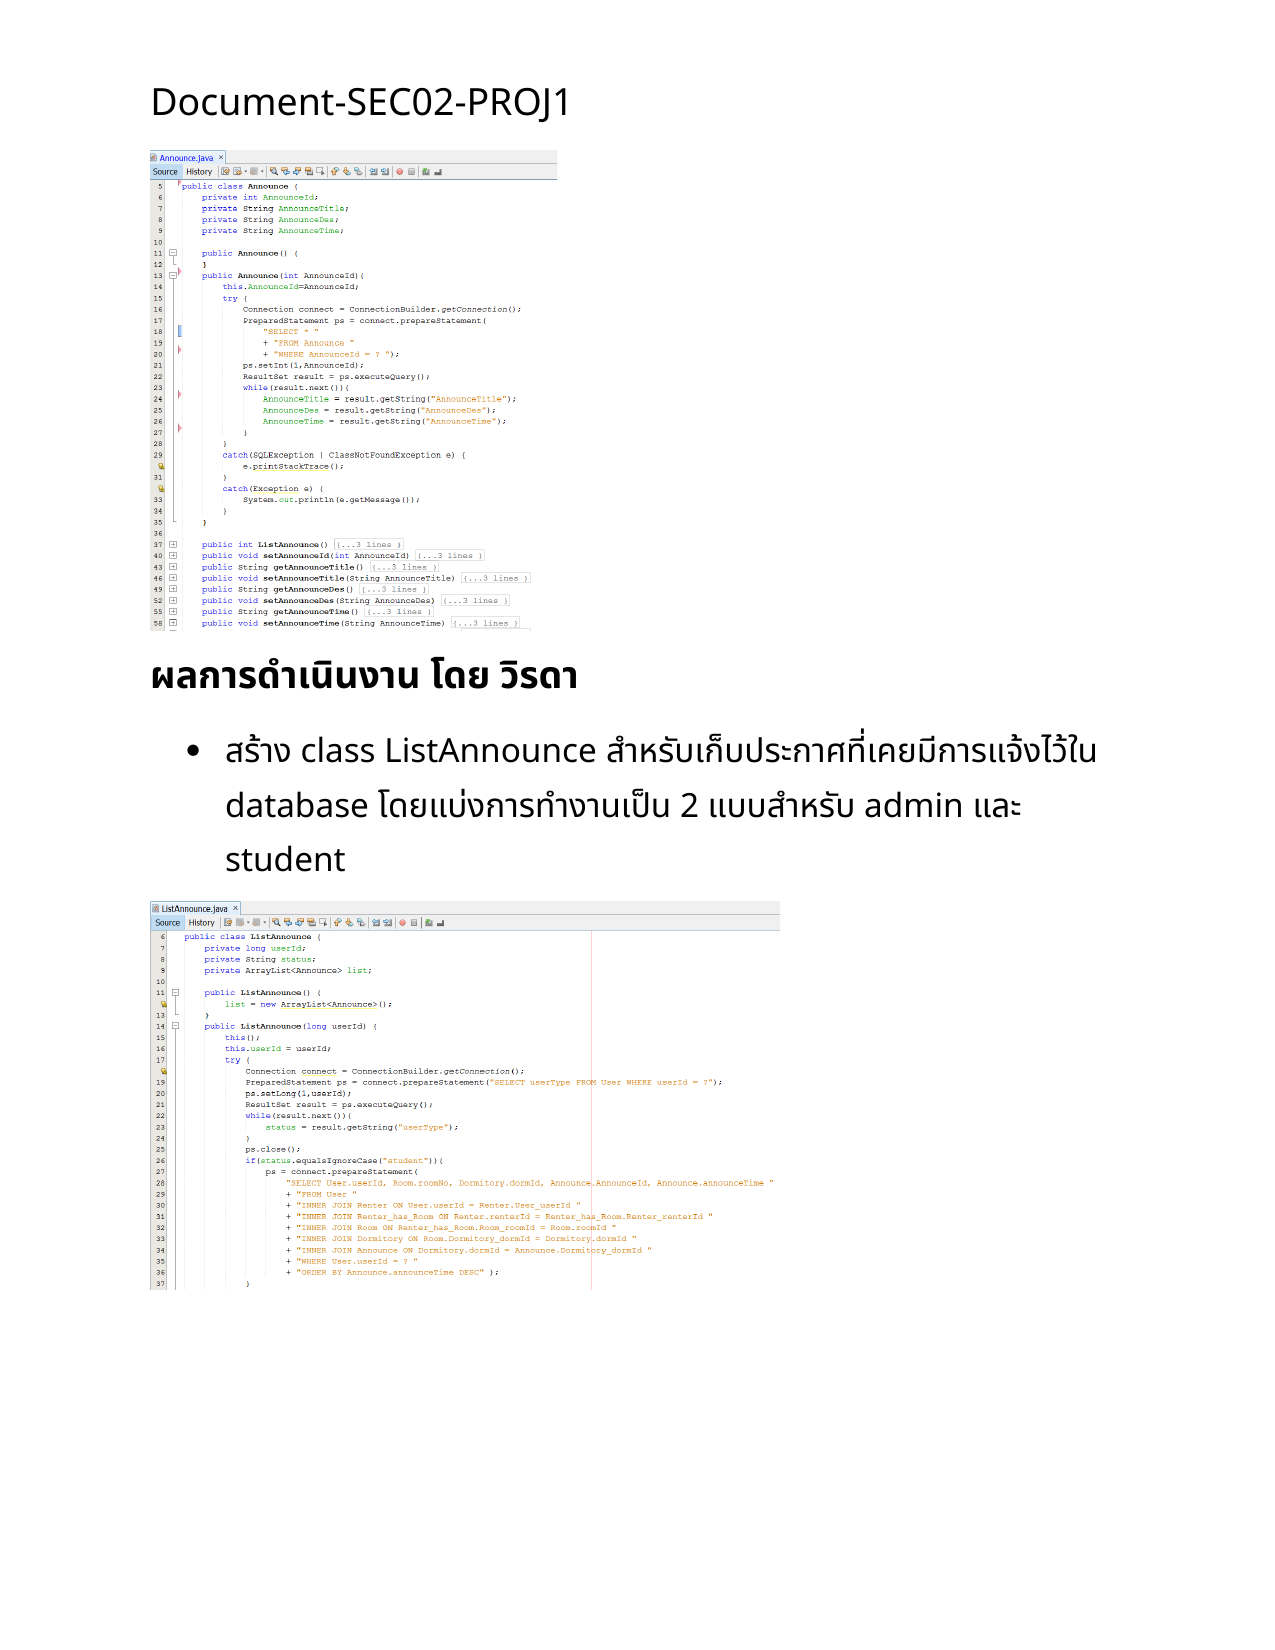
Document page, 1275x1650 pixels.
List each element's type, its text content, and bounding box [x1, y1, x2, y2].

text ผลการดำเนินงาน โดย วิรดา [150, 649, 1125, 706]
picture [150, 150, 558, 631]
list สร้าง class ListAnnounce สำหรับเก็บประกาศที่เคยมีการแจ้งไว้ใน database โดยแบ่งการทำงานเป็น 2 แบบสำหรับ admin และ student [187, 727, 1125, 881]
picture [150, 901, 781, 1290]
